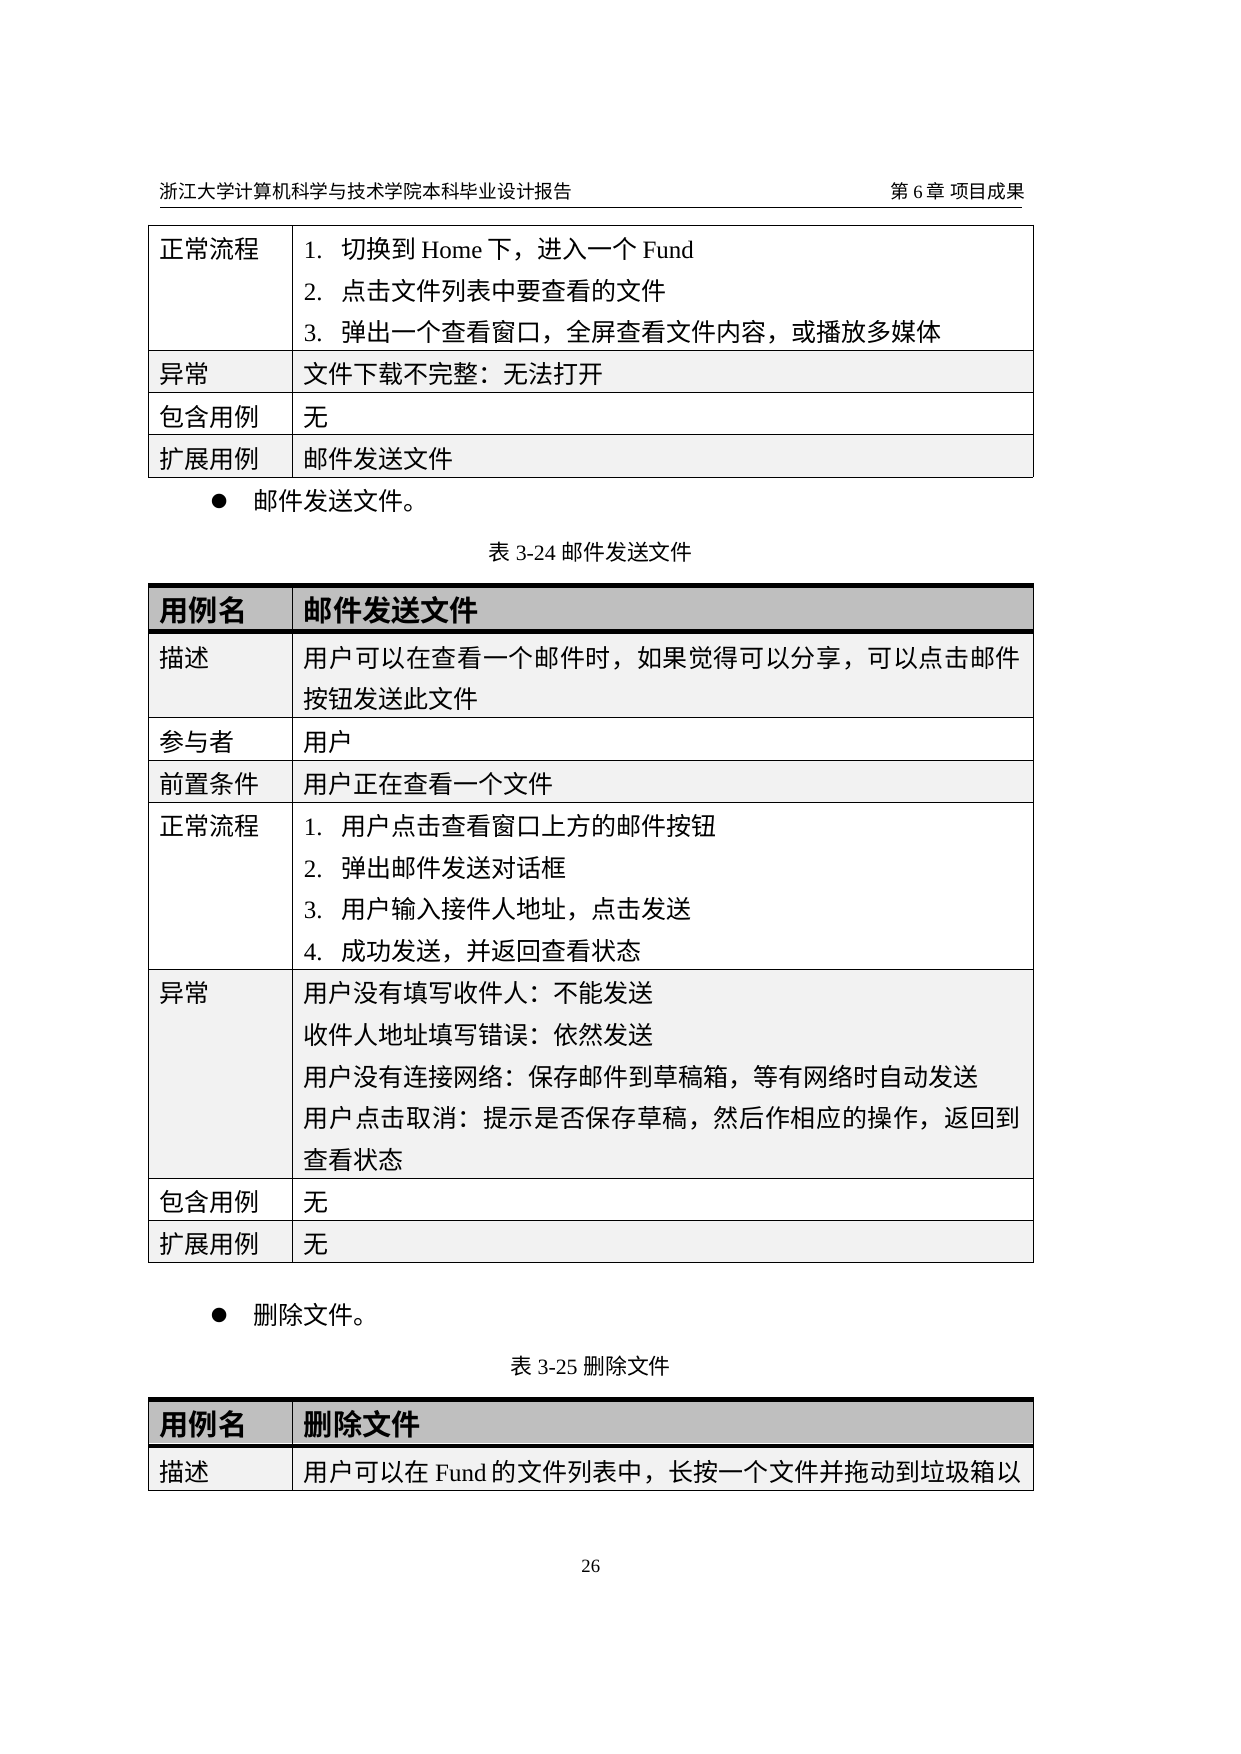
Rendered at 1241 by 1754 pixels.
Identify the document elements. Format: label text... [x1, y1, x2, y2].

list 删除文件。 [209, 1291, 1022, 1333]
table_cell 文件下载不完整：无法打开 [293, 351, 1033, 392]
table_cell 切换到Home下，进入一个Fund 点击文件列表中要查看的文件 弹出一个查看窗口，全屏查看文件内容，或播放多媒体 [293, 226, 1033, 350]
table_cell 无 [293, 1179, 1033, 1220]
table_cell 扩展用例 [149, 1221, 292, 1262]
table_cell 异常 [149, 970, 292, 1178]
table_cell 描述 [149, 634, 292, 717]
table_cell 用户正在查看一个文件 [293, 761, 1033, 802]
table_cell 邮件发送文件 [293, 435, 1033, 477]
table_cell 描述 [149, 1448, 292, 1490]
table_cell 正常流程 [149, 803, 292, 969]
table_cell 用户可以在Fund的文件列表中，长按一个文件并拖动到垃圾箱以删除一个文件 [293, 1448, 1033, 1490]
text 表 3-25 删除文件 [159, 1349, 1022, 1381]
table_cell 用户 [293, 718, 1033, 759]
table_header 用例名 [149, 588, 292, 629]
table_cell 扩展用例 [149, 435, 292, 477]
table_cell 无 [293, 1221, 1033, 1262]
list 邮件发送文件。 [209, 478, 1022, 519]
text 表 3-24 邮件发送文件 [159, 534, 1022, 566]
table_header 邮件发送文件 [293, 588, 1033, 629]
table_cell 正常流程 [149, 226, 292, 350]
table_cell 前置条件 [149, 761, 292, 802]
table_cell 用户可以在查看一个邮件时，如果觉得可以分享，可以点击邮件按钮发送此文件 [293, 634, 1033, 717]
table_cell 用户点击查看窗口上方的邮件按钮 弹出邮件发送对话框 用户输入接件人地址，点击发送 成功发送，并返回查看状态 [293, 803, 1033, 969]
table_header 用例名 [149, 1402, 292, 1443]
table_cell 异常 [149, 351, 292, 392]
table_cell 包含用例 [149, 393, 292, 434]
table_cell 用户没有填写收件人：不能发送 收件人地址填写错误：依然发送 用户没有连接网络：保存邮件到草稿箱，等有网络时自动发送 用户点击取消：提示是否保存草稿，然后作相应的操作，返回到查看状态 [293, 970, 1033, 1178]
table_cell 包含用例 [149, 1179, 292, 1220]
table_cell 无 [293, 393, 1033, 434]
table_header 删除文件 [293, 1402, 1033, 1443]
table_cell 参与者 [149, 718, 292, 759]
